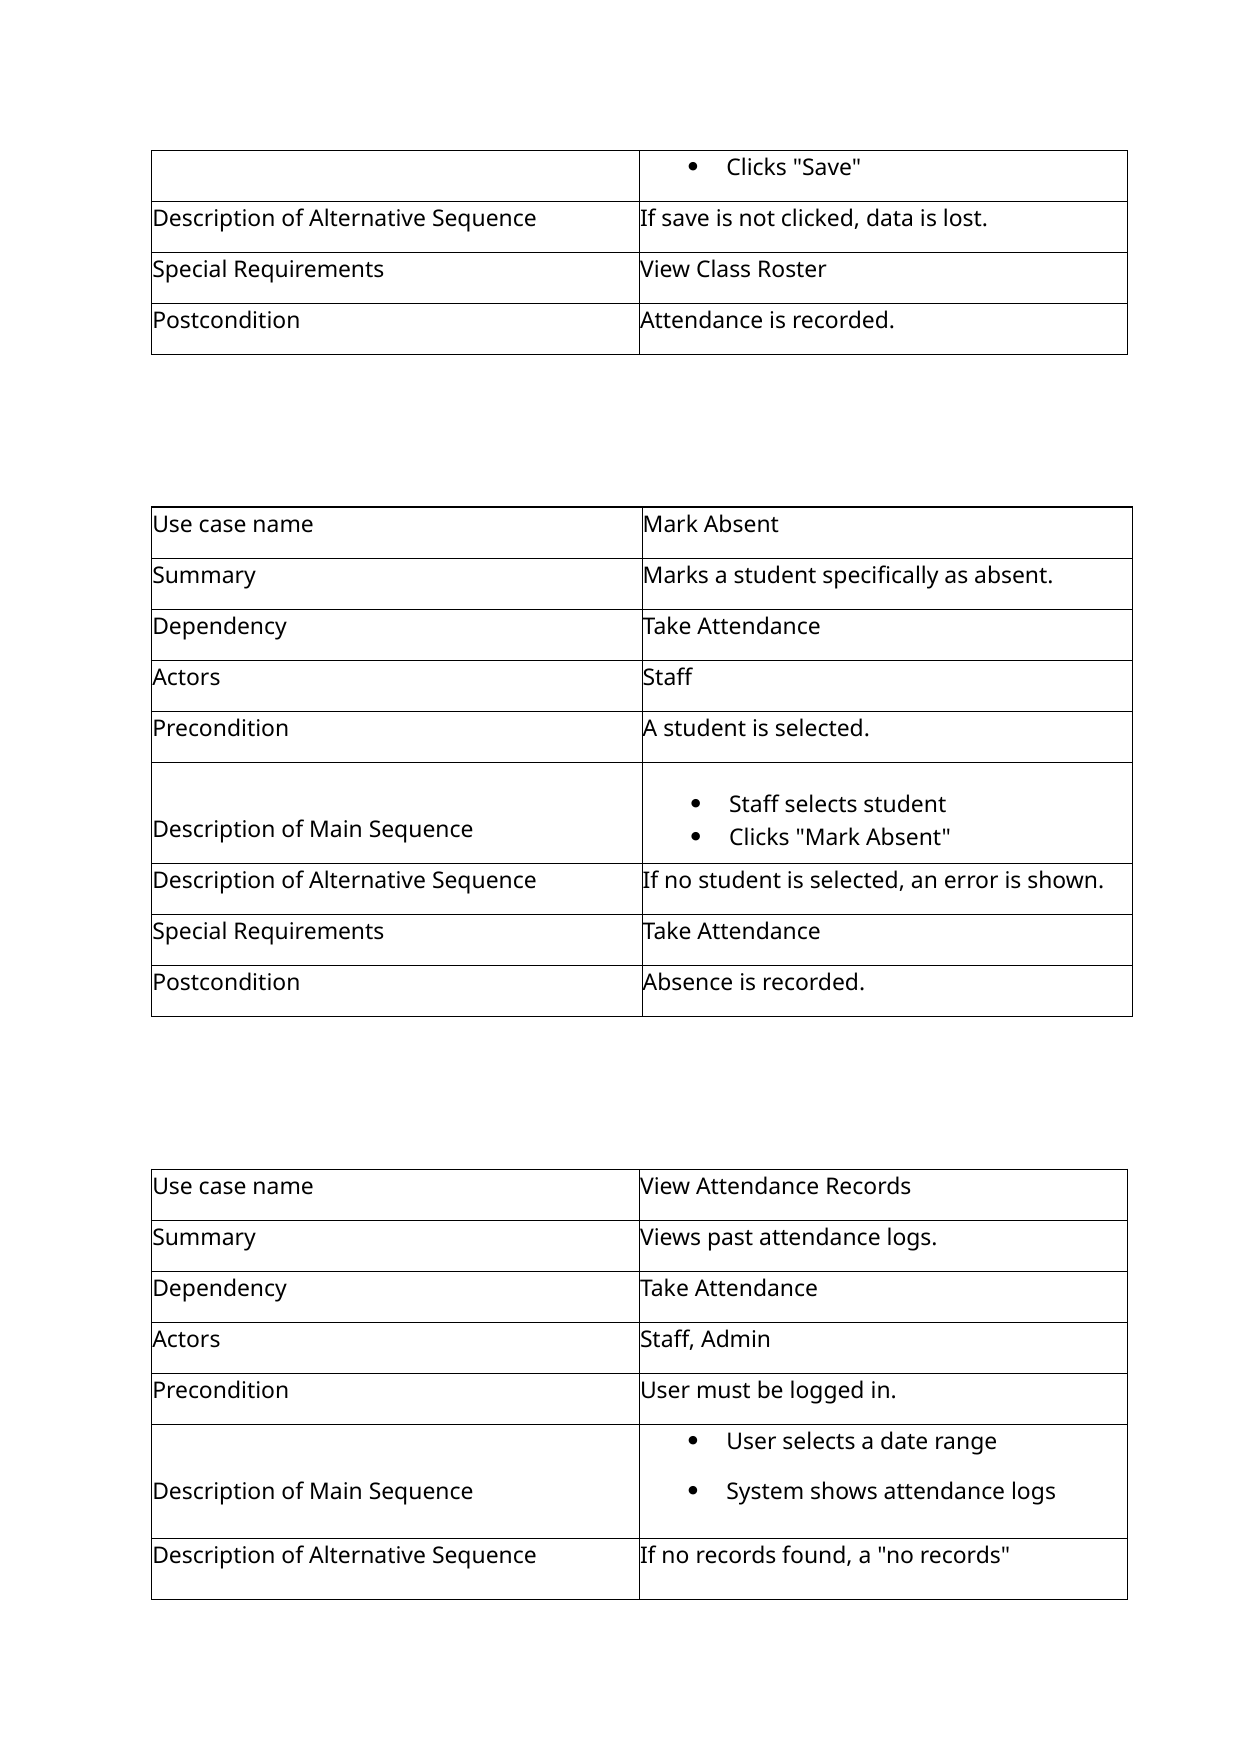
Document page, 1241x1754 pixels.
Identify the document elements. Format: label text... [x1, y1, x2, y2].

table_cell Description of Alternative Sequence [152, 864, 642, 914]
table_cell User selects a date range System shows attendance logs [640, 1425, 1127, 1538]
table_cell Staff [643, 661, 1132, 711]
table_cell View Class Roster [640, 253, 1127, 303]
table_cell Dependency [152, 610, 642, 659]
table_cell Staff, Admin [640, 1323, 1127, 1373]
table_header Mark Absent [643, 508, 1132, 557]
table_cell Marks a student specifically as absent. [643, 559, 1132, 608]
table_cell Dependency [152, 1272, 639, 1322]
table_cell User must be logged in. [640, 1374, 1127, 1424]
table_cell Staff selects student Clicks "Mark Absent" [643, 763, 1132, 863]
table_cell A student is selected. [643, 712, 1132, 762]
table_header Use case name [152, 1170, 639, 1219]
table_cell Postcondition [152, 966, 642, 1016]
table_cell If no student is selected, an error is shown. [643, 864, 1132, 914]
table_cell Take Attendance [640, 1272, 1127, 1322]
table_cell Absence is recorded. [643, 966, 1132, 1016]
table_cell Special Requirements [152, 915, 642, 965]
table_cell Attendance is recorded. [640, 304, 1127, 354]
table_cell Take Attendance [643, 610, 1132, 659]
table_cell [152, 151, 639, 201]
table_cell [152, 1539, 639, 1599]
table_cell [640, 151, 1127, 201]
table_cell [640, 1539, 1127, 1599]
table_cell Summary [152, 559, 642, 608]
table_cell Actors [152, 1323, 639, 1373]
table_cell Precondition [152, 712, 642, 762]
table_cell Actors [152, 661, 642, 711]
table_cell Summary [152, 1221, 639, 1271]
table_cell Take Attendance [643, 915, 1132, 965]
table_header Use case name [152, 508, 642, 557]
table_cell Description of Alternative Sequence [152, 202, 639, 252]
table_header View Attendance Records [640, 1170, 1127, 1219]
table_cell If save is not clicked, data is lost. [640, 202, 1127, 252]
table_cell Views past attendance logs. [640, 1221, 1127, 1271]
table_cell Description of Main Sequence [152, 1425, 639, 1538]
table_cell Postcondition [152, 304, 639, 354]
table_cell Description of Main Sequence [152, 763, 642, 863]
table_cell Special Requirements [152, 253, 639, 303]
table_cell Precondition [152, 1374, 639, 1424]
